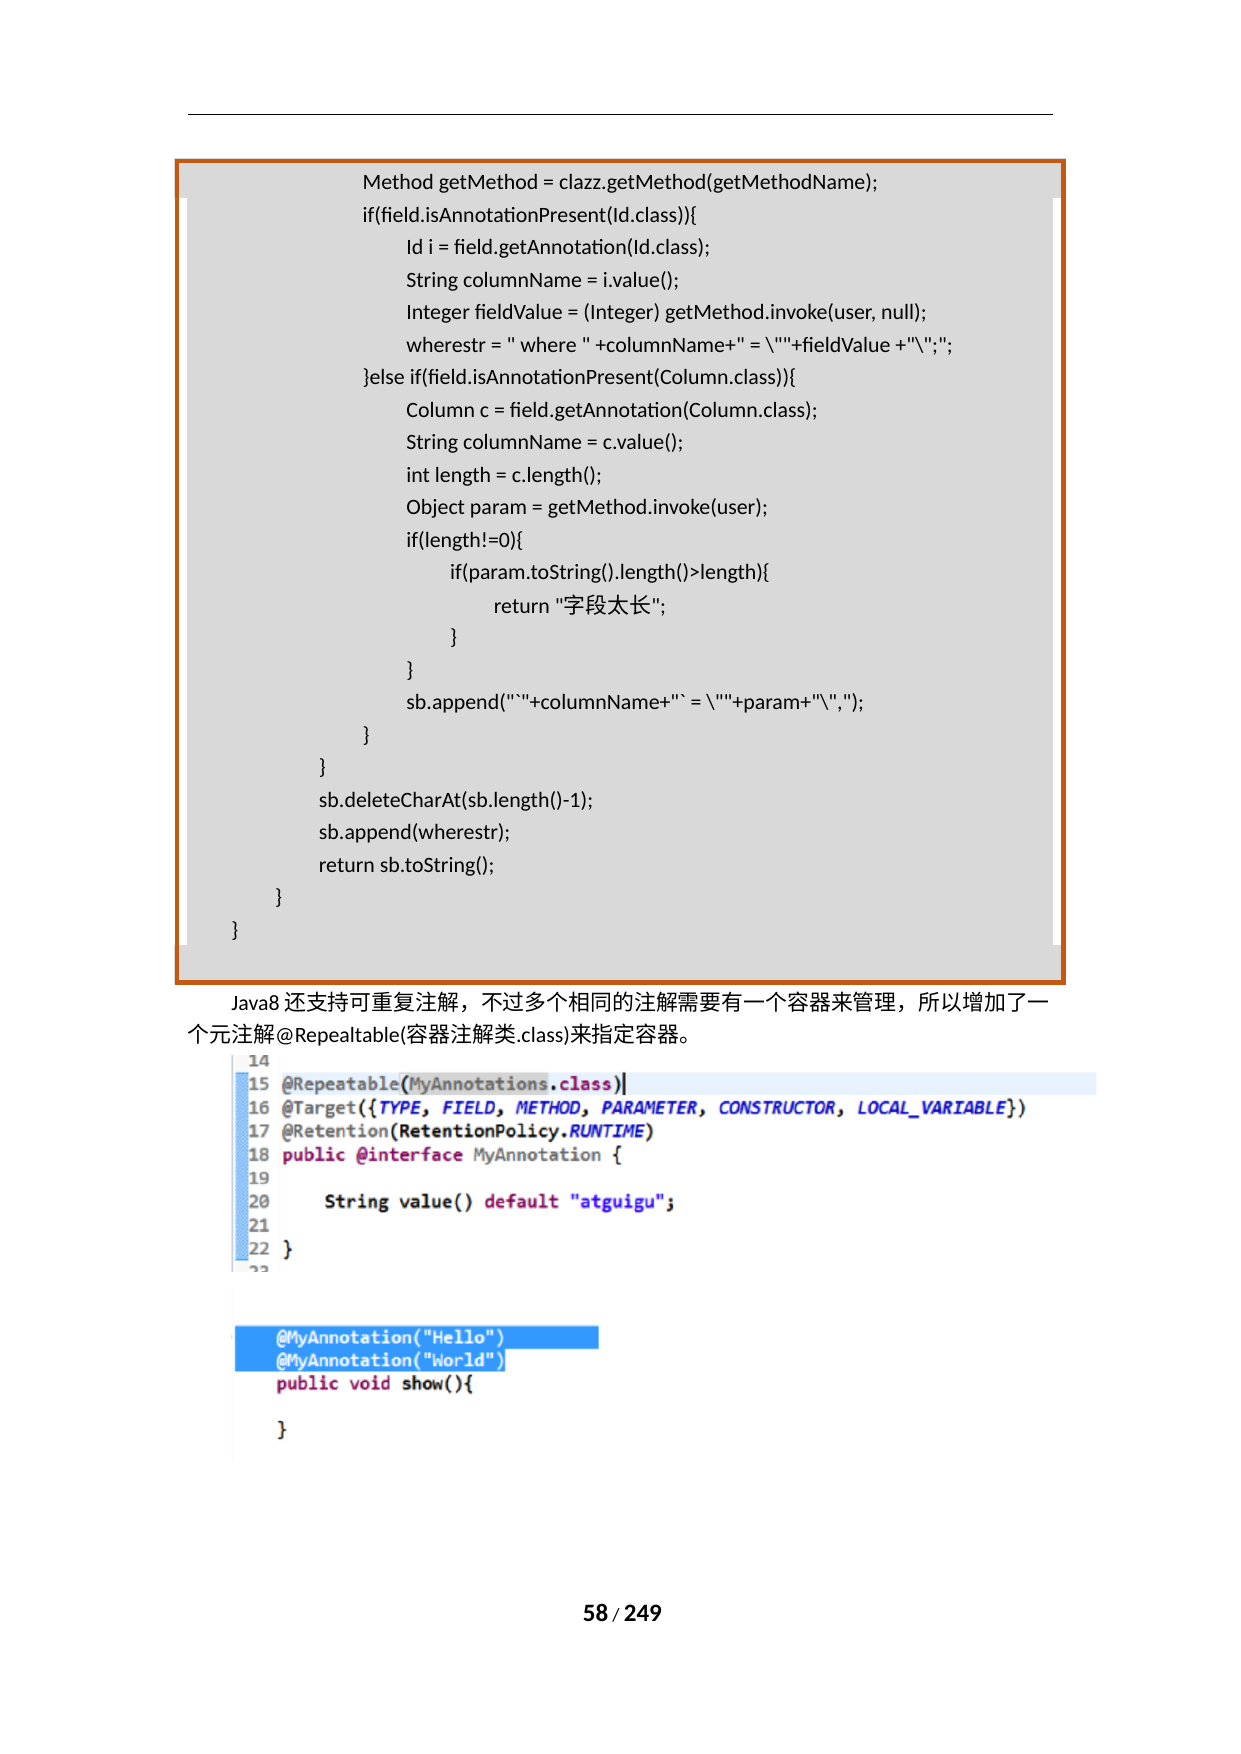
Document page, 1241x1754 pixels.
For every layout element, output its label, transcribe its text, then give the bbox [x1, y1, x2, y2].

text return sb.toString(); [187, 848, 1053, 880]
text Java8还支持可重复注解，不过多个相同的注解需要有一个容器来管理，所以增加了一个元注解@Repealtable(容器注解类.class)来指定容器。 [187, 985, 1053, 1049]
text } [187, 913, 1053, 938]
picture [231, 1055, 1097, 1272]
text String columnName = i.value(); [187, 263, 1053, 295]
text sb.deleteCharAt(sb.length()-1); [187, 783, 1053, 815]
text } [187, 620, 1053, 653]
text } [187, 653, 1053, 685]
picture [231, 1288, 599, 1461]
text int length = c.length(); [187, 458, 1053, 490]
text Method getMethod = clazz.getMethod(getMethodName); [179, 163, 1061, 198]
text if(param.toString().length()>length){ [187, 555, 1053, 588]
text }else if(field.isAnnotationPresent(Column.class)){ [187, 360, 1053, 393]
text Column c = field.getAnnotation(Column.class); [187, 393, 1053, 425]
text if(length!=0){ [187, 523, 1053, 555]
text Object param = getMethod.invoke(user); [187, 490, 1053, 523]
text } [187, 880, 1053, 913]
text Id i = field.getAnnotation(Id.class); [187, 230, 1053, 263]
text wherestr = " where " +columnName+" = \""+fieldValue +"\";"; [187, 328, 1053, 360]
text sb.append("`"+columnName+"` = \""+param+"\","); [187, 685, 1053, 718]
text } [187, 750, 1053, 783]
text String columnName = c.value(); [187, 425, 1053, 458]
text return "字段太长"; [187, 588, 1053, 620]
text } [187, 718, 1053, 750]
text Integer fieldValue = (Integer) getMethod.invoke(user, null); [187, 295, 1053, 328]
text if(field.isAnnotationPresent(Id.class)){ [187, 198, 1053, 230]
text sb.append(wherestr); [187, 815, 1053, 848]
